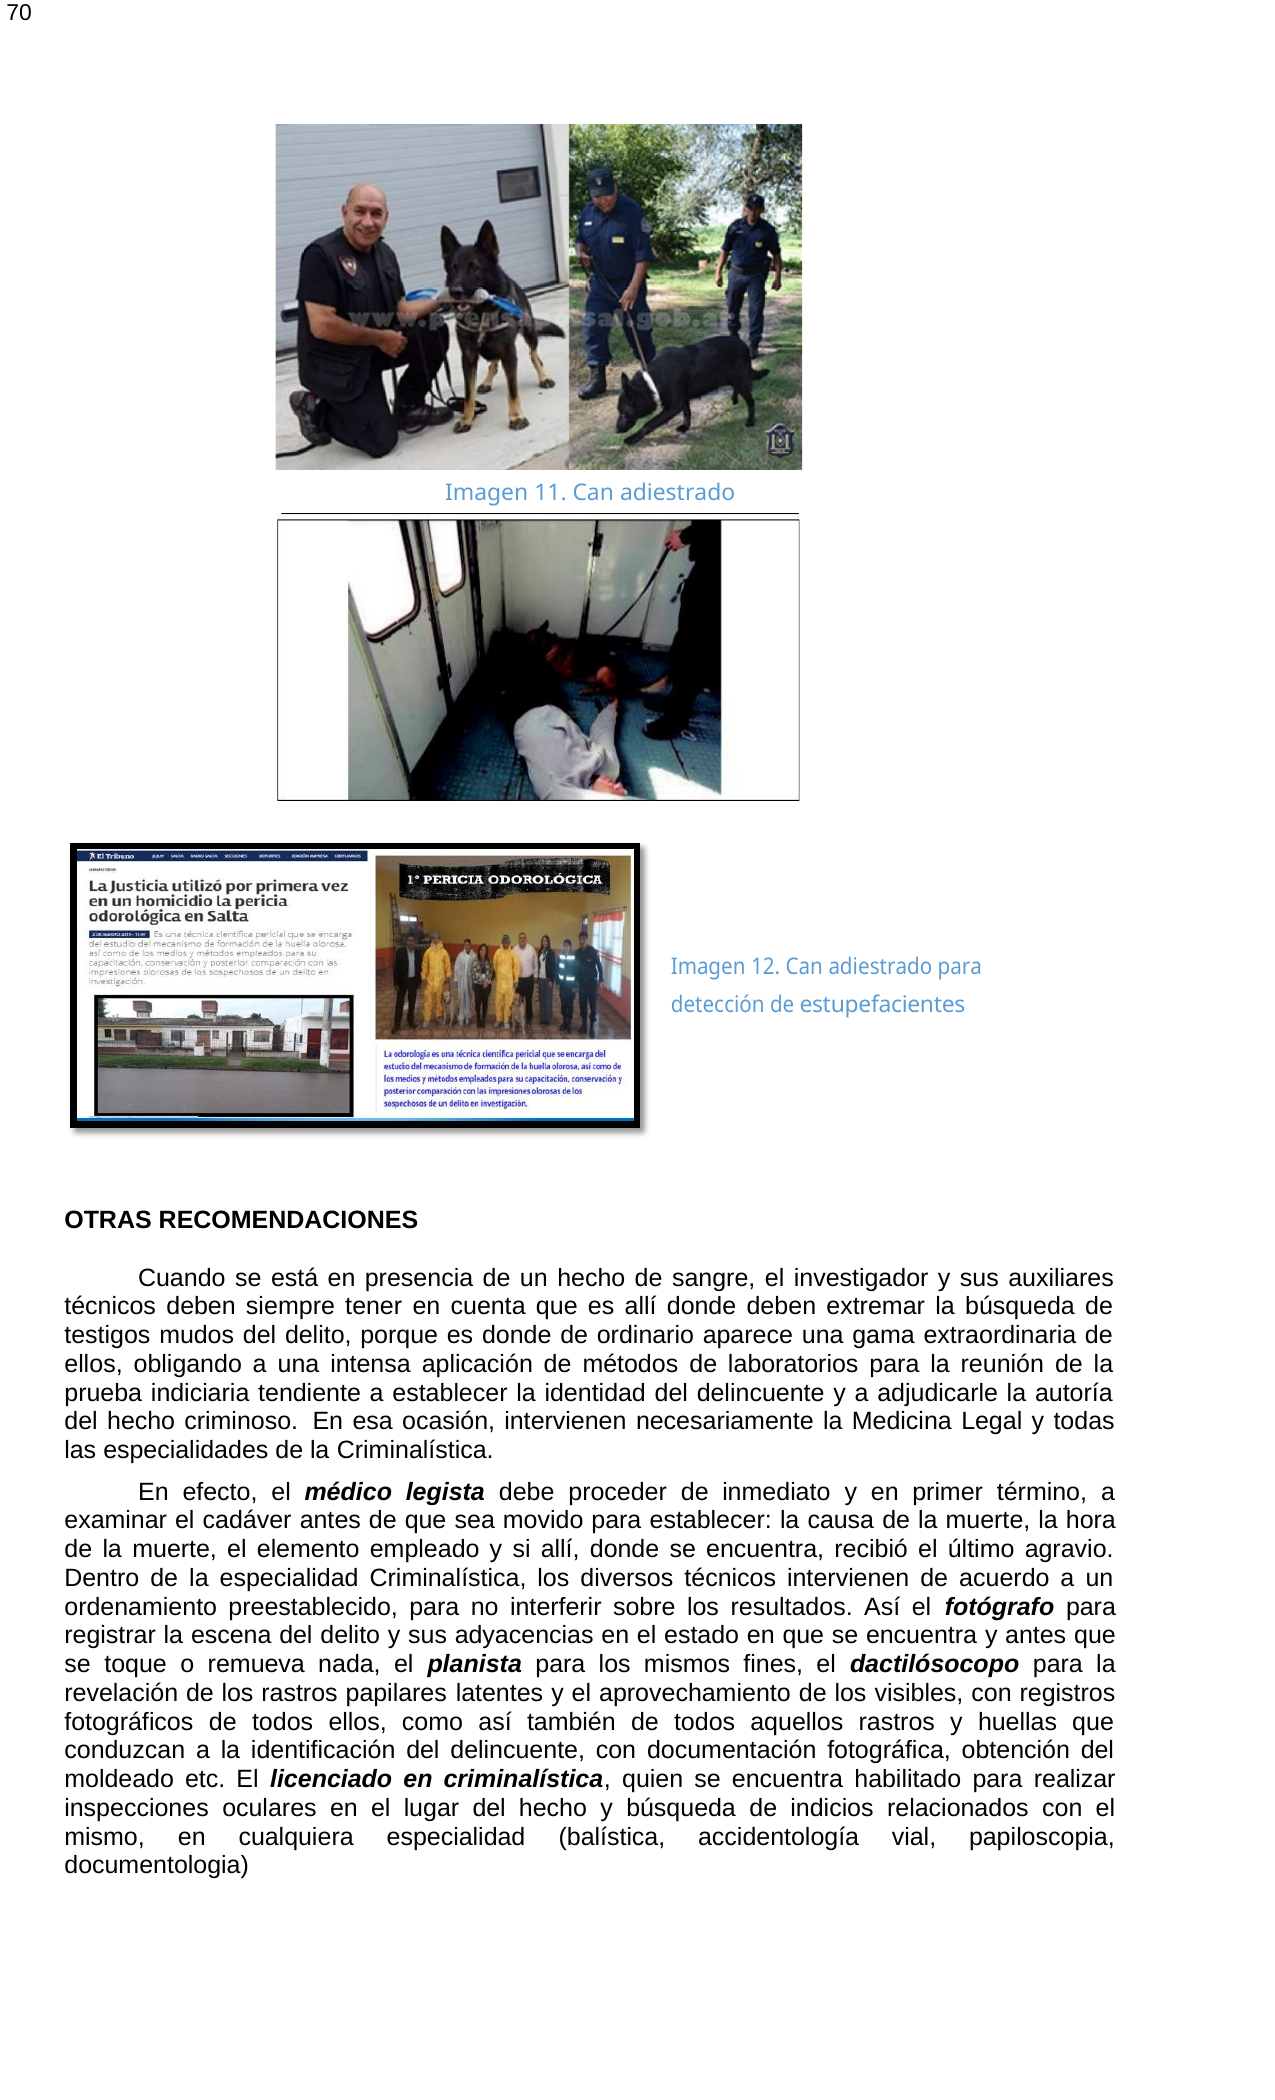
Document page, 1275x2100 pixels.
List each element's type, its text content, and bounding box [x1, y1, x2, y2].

text Imagen 11. Can adiestrado [78, 476, 1102, 507]
text En efecto, el médico legista debe proceder de inmediato y en primer término, a examinar el cadáver antes de que sea movido para establecer: la causa de la muerte, la hora de la muerte, el elemento empleado y si allí, donde se encuentra, recibió el último agravio. Dentro de la especialidad Criminalística, los diversos técnicos intervienen de acuerdo a un ordenamiento preestablecido, para no interferir sobre los resultados. Así el fotógrafo para registrar la escena del delito y sus adyacencias en el estado en que se encuentra y antes que se toque o remueva nada, el planista para los mismos fines, el dactilósocopo para la revelación de los rastros papilares latentes y el aprovechamiento de los visibles, con registros fotográficos de todos ellos, como así también de todos aquellos rastros y huellas que conduzcan a la identificación del delincuente, con documentación fotográfica, obtención del moldeado etc. El licenciado en criminalística, quien se encuentra habilitado para realizar inspecciones oculares en el lugar del hecho y búsqueda de indicios relacionados con el mismo, en cualquiera especialidad (balística, accidentología vial, papiloscopia, documentologia) [64, 1476, 1116, 1879]
subtitle OTRAS RECOMENDACIONES [64, 1205, 1250, 1234]
picture [277, 513, 800, 801]
picture [67, 840, 652, 1140]
picture [275, 124, 803, 470]
text Cuando se está en presencia de un hecho de sangre, el investigador y sus auxiliares técnicos deben siempre tener en cuenta que es allí donde deben extremar la búsqueda de testigos mudos del delito, porque es donde de ordinario aparece una gama extraordinaria de ellos, obligando a una intensa aplicación de métodos de laboratorios para la reunión de la prueba indiciaria tendiente a establecer la identidad del delincuente y a adjudicarle la autoría del hecho criminoso. En esa ocasión, intervienen necesariamente la Medicina Legal y todas las especialidades de la Criminalística. [64, 1263, 1115, 1464]
text Imagen 12. Can adiestrado para detección de estupefacientes [671, 950, 1080, 1019]
